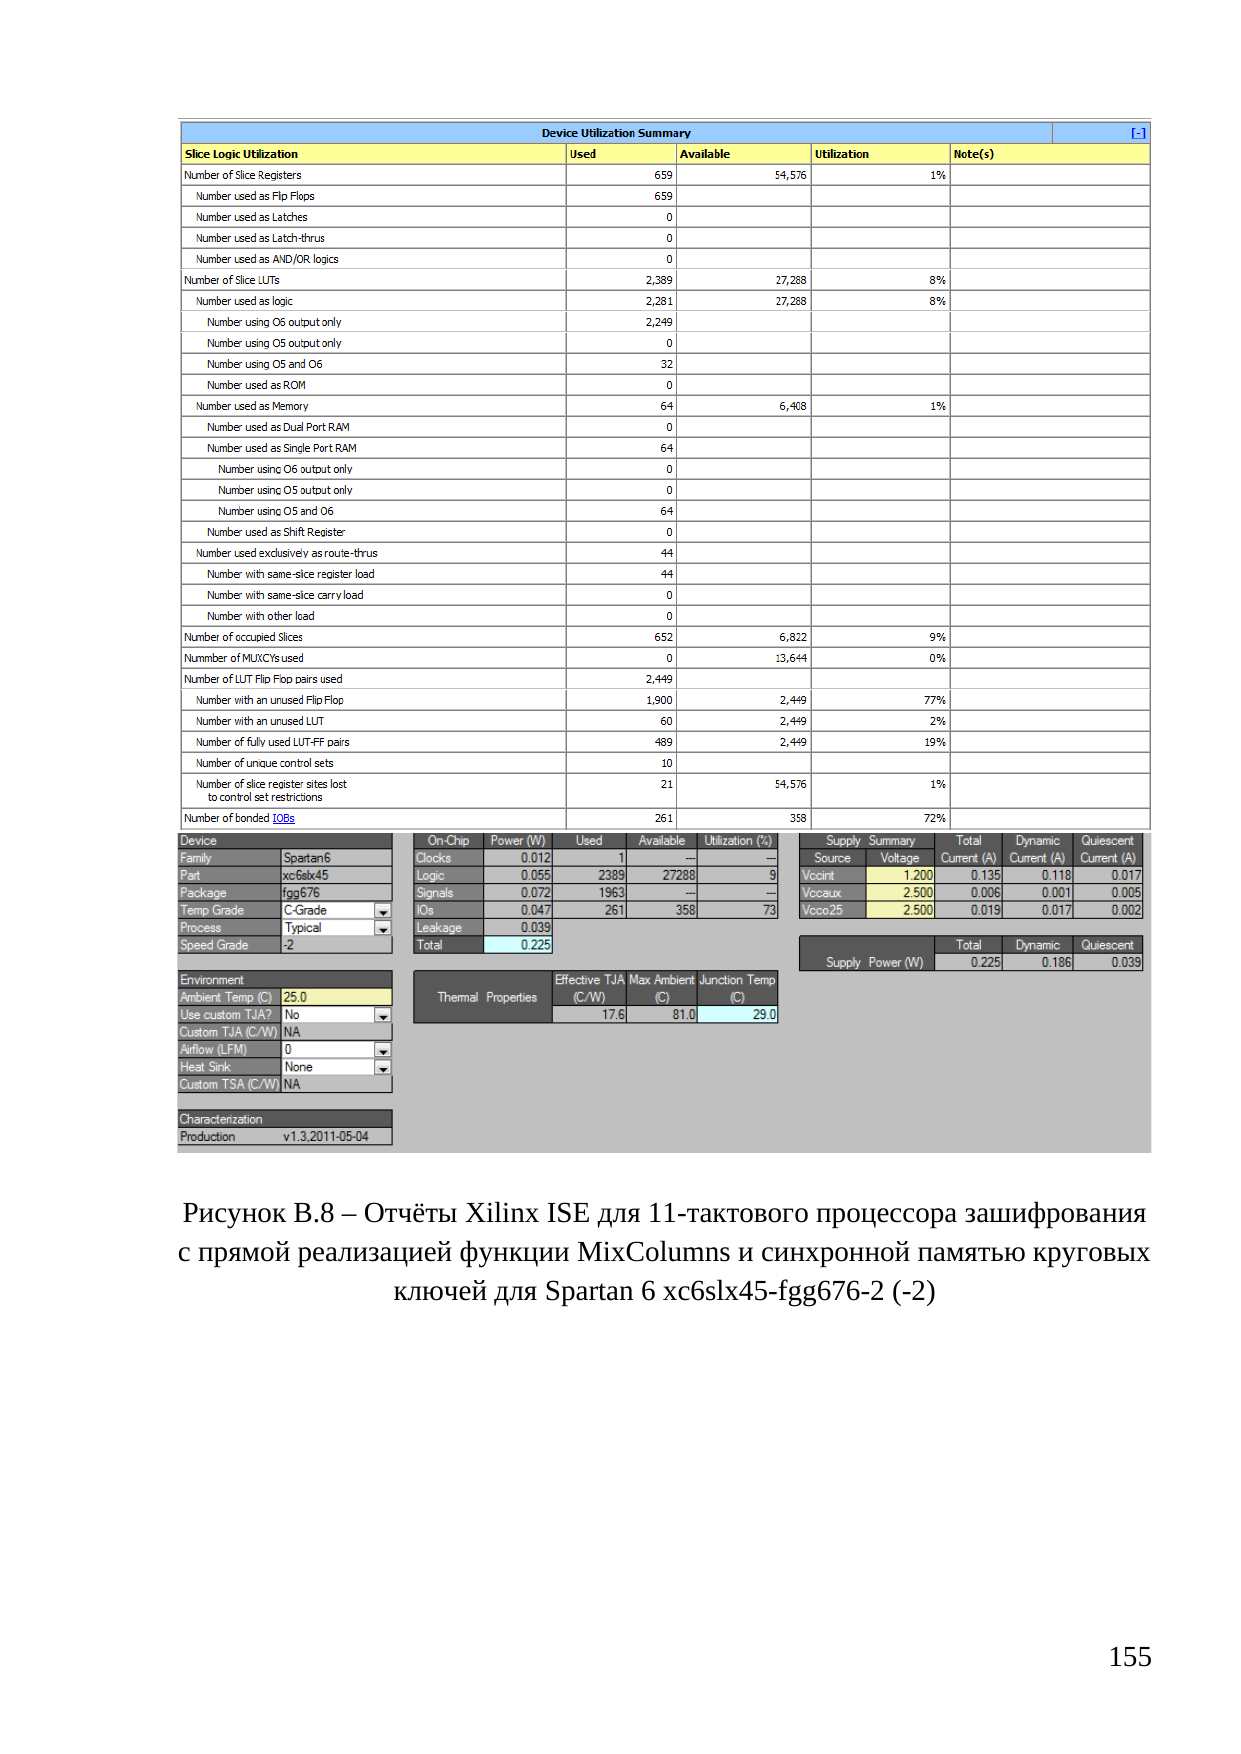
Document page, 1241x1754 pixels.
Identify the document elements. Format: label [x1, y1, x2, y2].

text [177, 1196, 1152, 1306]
picture [177, 833, 1152, 1153]
picture [177, 118, 1152, 830]
